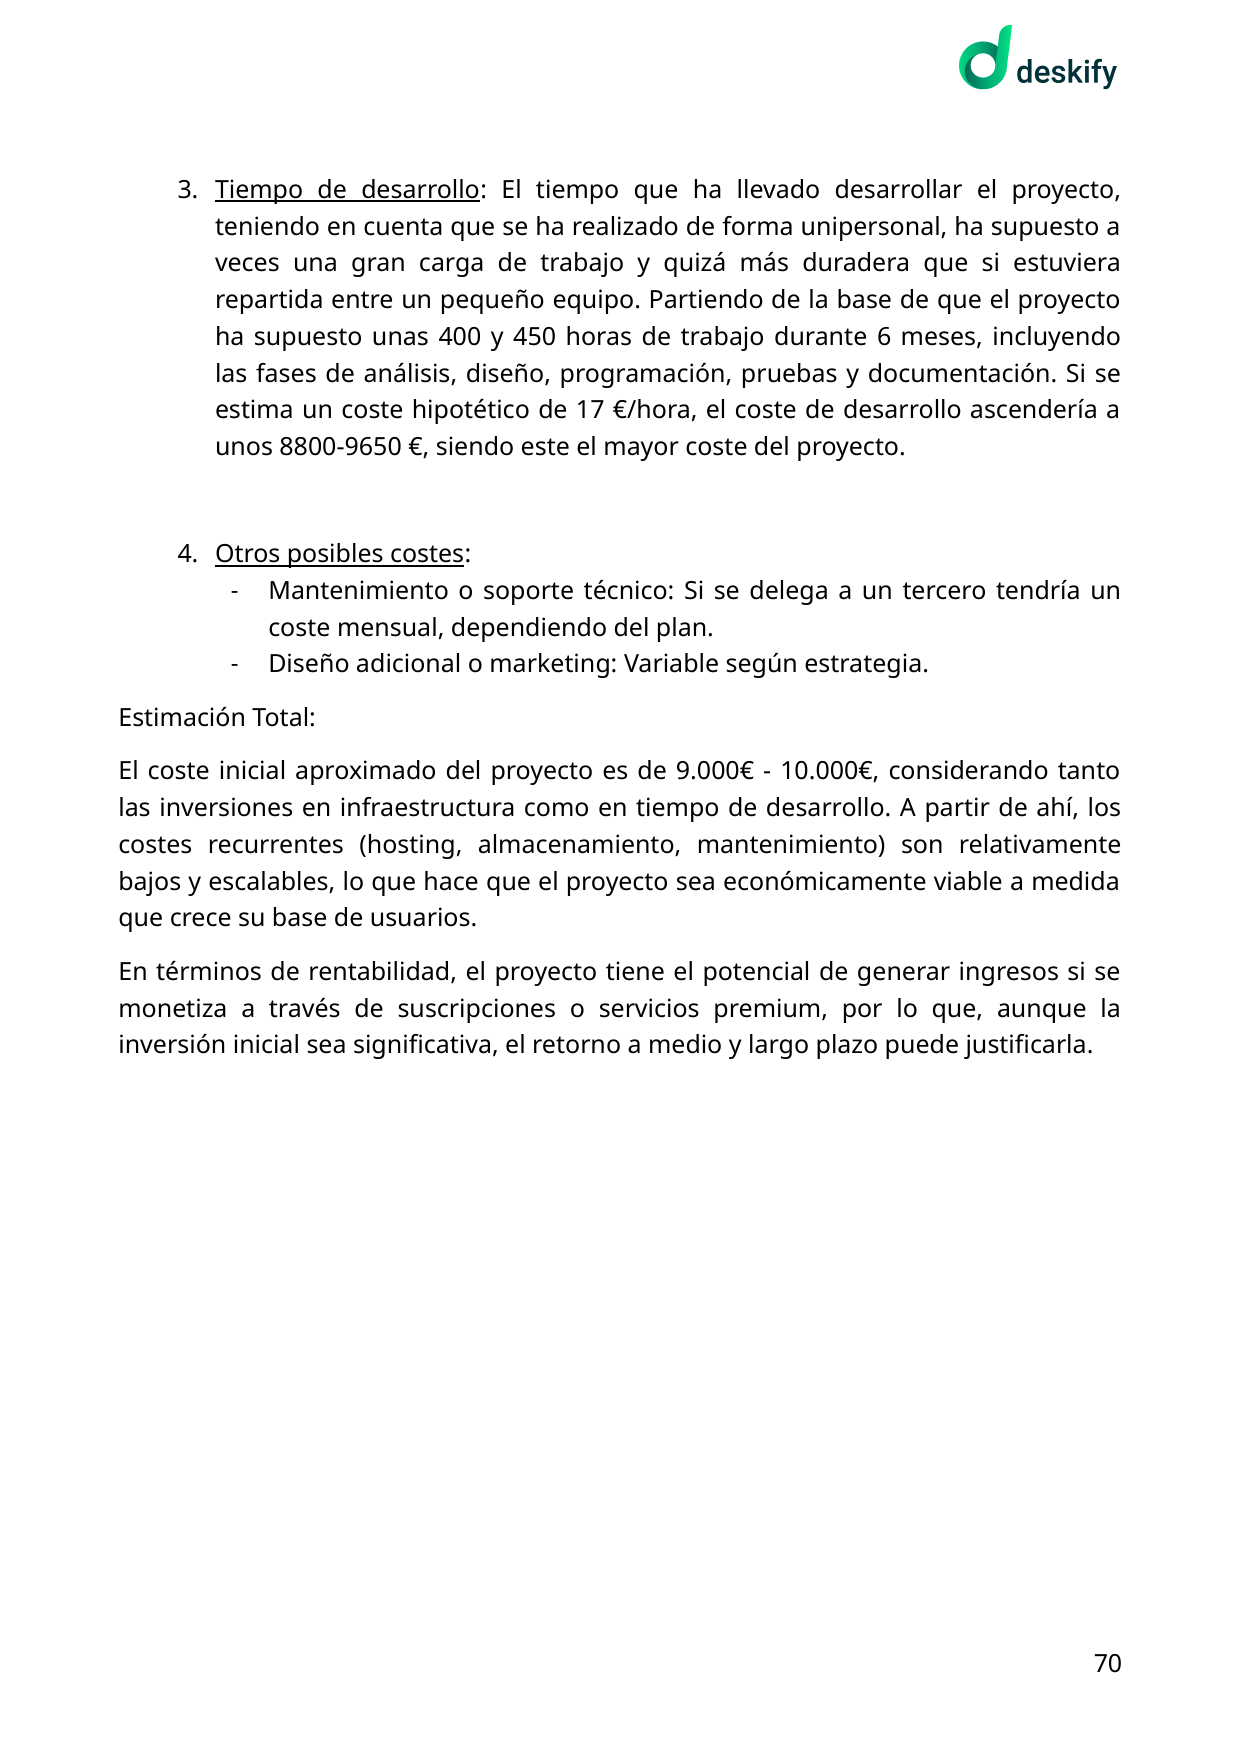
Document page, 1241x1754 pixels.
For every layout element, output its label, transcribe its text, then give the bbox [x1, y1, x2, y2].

list Tiempo de desarrollo: El tiempo que ha llevado desarrollar el proyecto, teniendo en cuenta que se ha realizado de forma unipersonal, ha supuesto a veces una gran carga de trabajo y quizá más duradera que si estuviera repartida entre un pequeño equipo. Partiendo de la base de que el proyecto ha supuesto unas 400 y 450 horas de trabajo durante 6 meses, incluyendo las fases de análisis, diseño, programación, pruebas y documentación. Si se estima un coste hipotético de 17 €/hora, el coste de desarrollo ascendería a unos 8800-9650 €, siendo este el mayor coste del proyecto. [177, 172, 1122, 463]
list Otros posibles costes: [177, 536, 1122, 570]
list Mantenimiento o soporte técnico: Si se delega a un tercero tendría un coste mensual, dependiendo del plan. [231, 573, 1122, 643]
list Diseño adicional o marketing: Variable según estrategia. [231, 646, 1122, 680]
text Estimación Total: [118, 699, 1122, 734]
picture [953, 22, 1127, 92]
text El coste inicial aproximado del proyecto es de 9.000€ - 10.000€, considerando tanto las inversiones en infraestructura como en tiempo de desarrollo. A partir de ahí, los costes recurrentes (hosting, almacenamiento, mantenimiento) son relativamente bajos y escalables, lo que hace que el proyecto sea económicamente viable a medida que crece su base de usuarios. [118, 753, 1122, 934]
text En términos de rentabilidad, el proyecto tiene el potencial de generar ingresos si se monetiza a través de suscripciones o servicios premium, por lo que, aunque la inversión inicial sea significativa, el retorno a medio y largo plazo puede justificarla. [118, 953, 1122, 1061]
